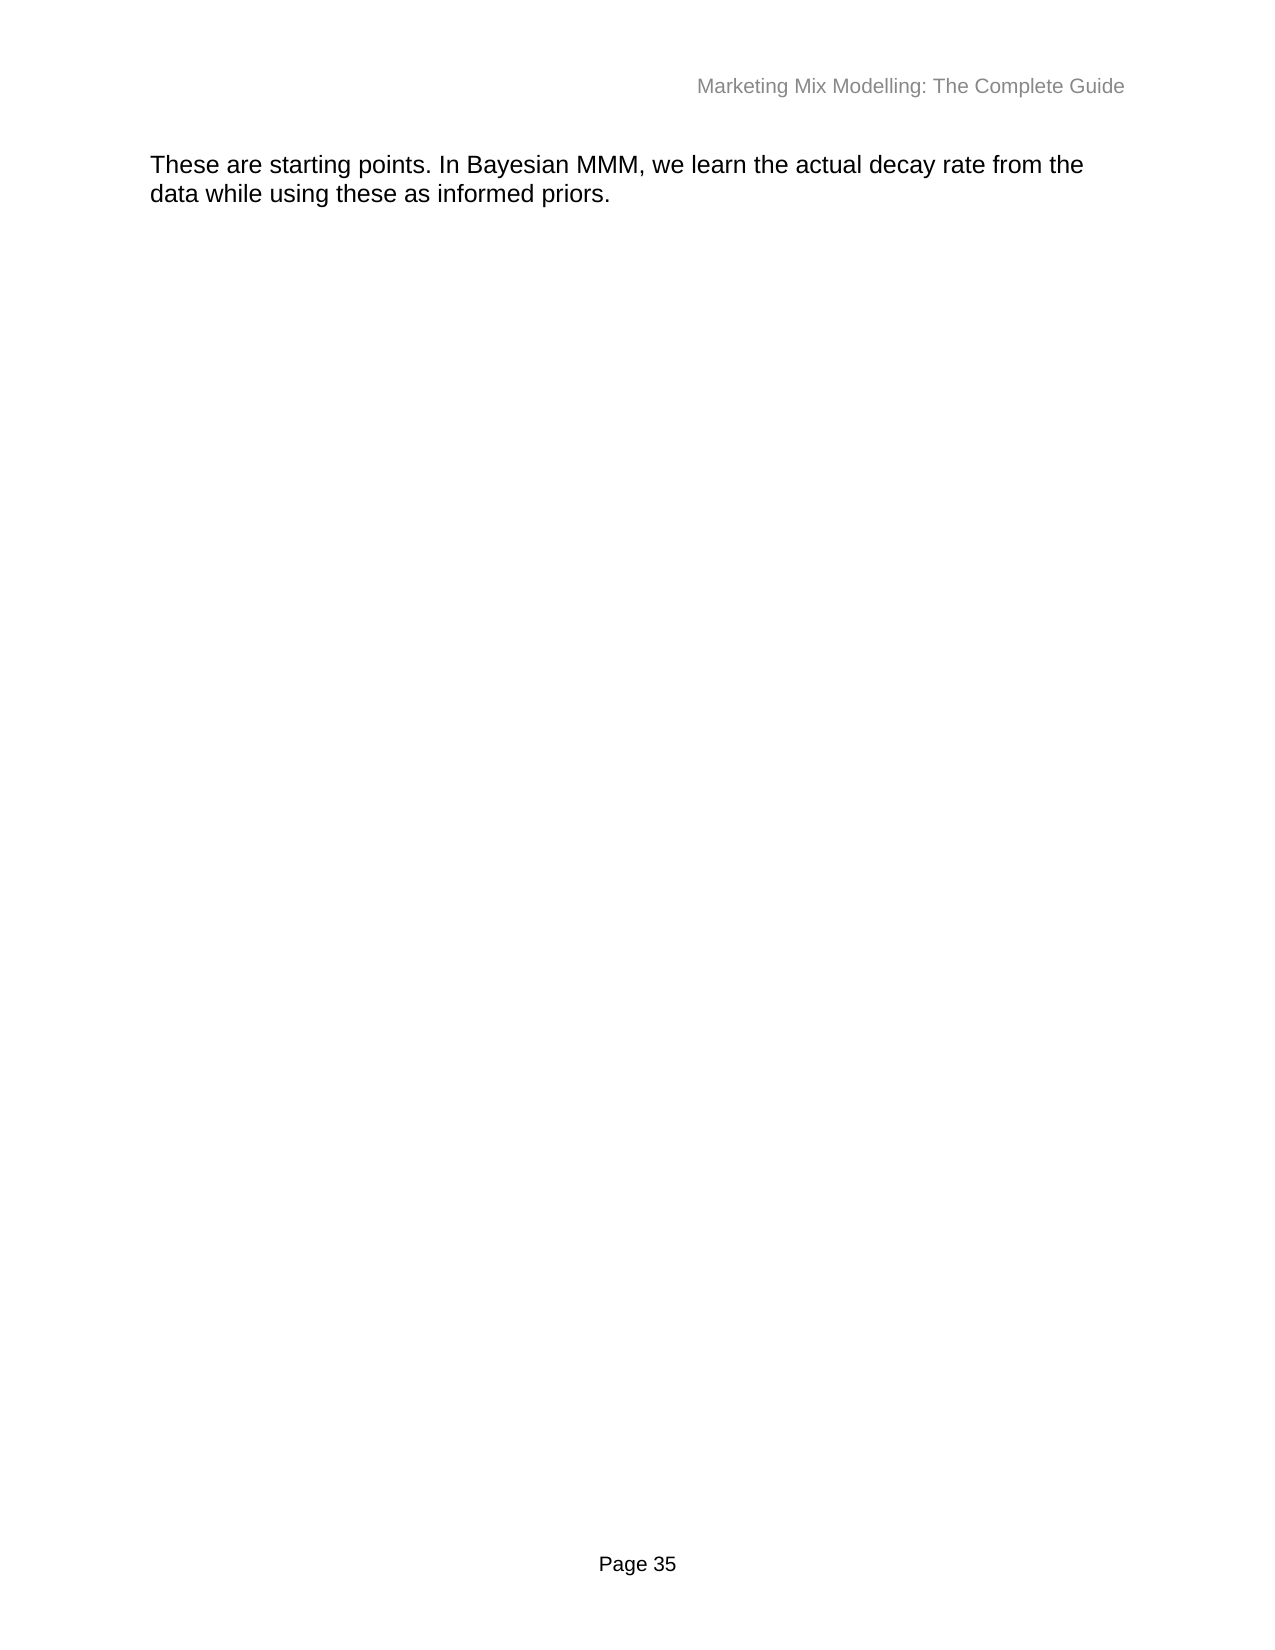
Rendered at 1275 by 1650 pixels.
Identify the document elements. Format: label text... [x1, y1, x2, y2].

text These are starting points. In Bayesian MMM, we learn the actual decay rate from the data while using these as informed priors. [150, 150, 1125, 207]
